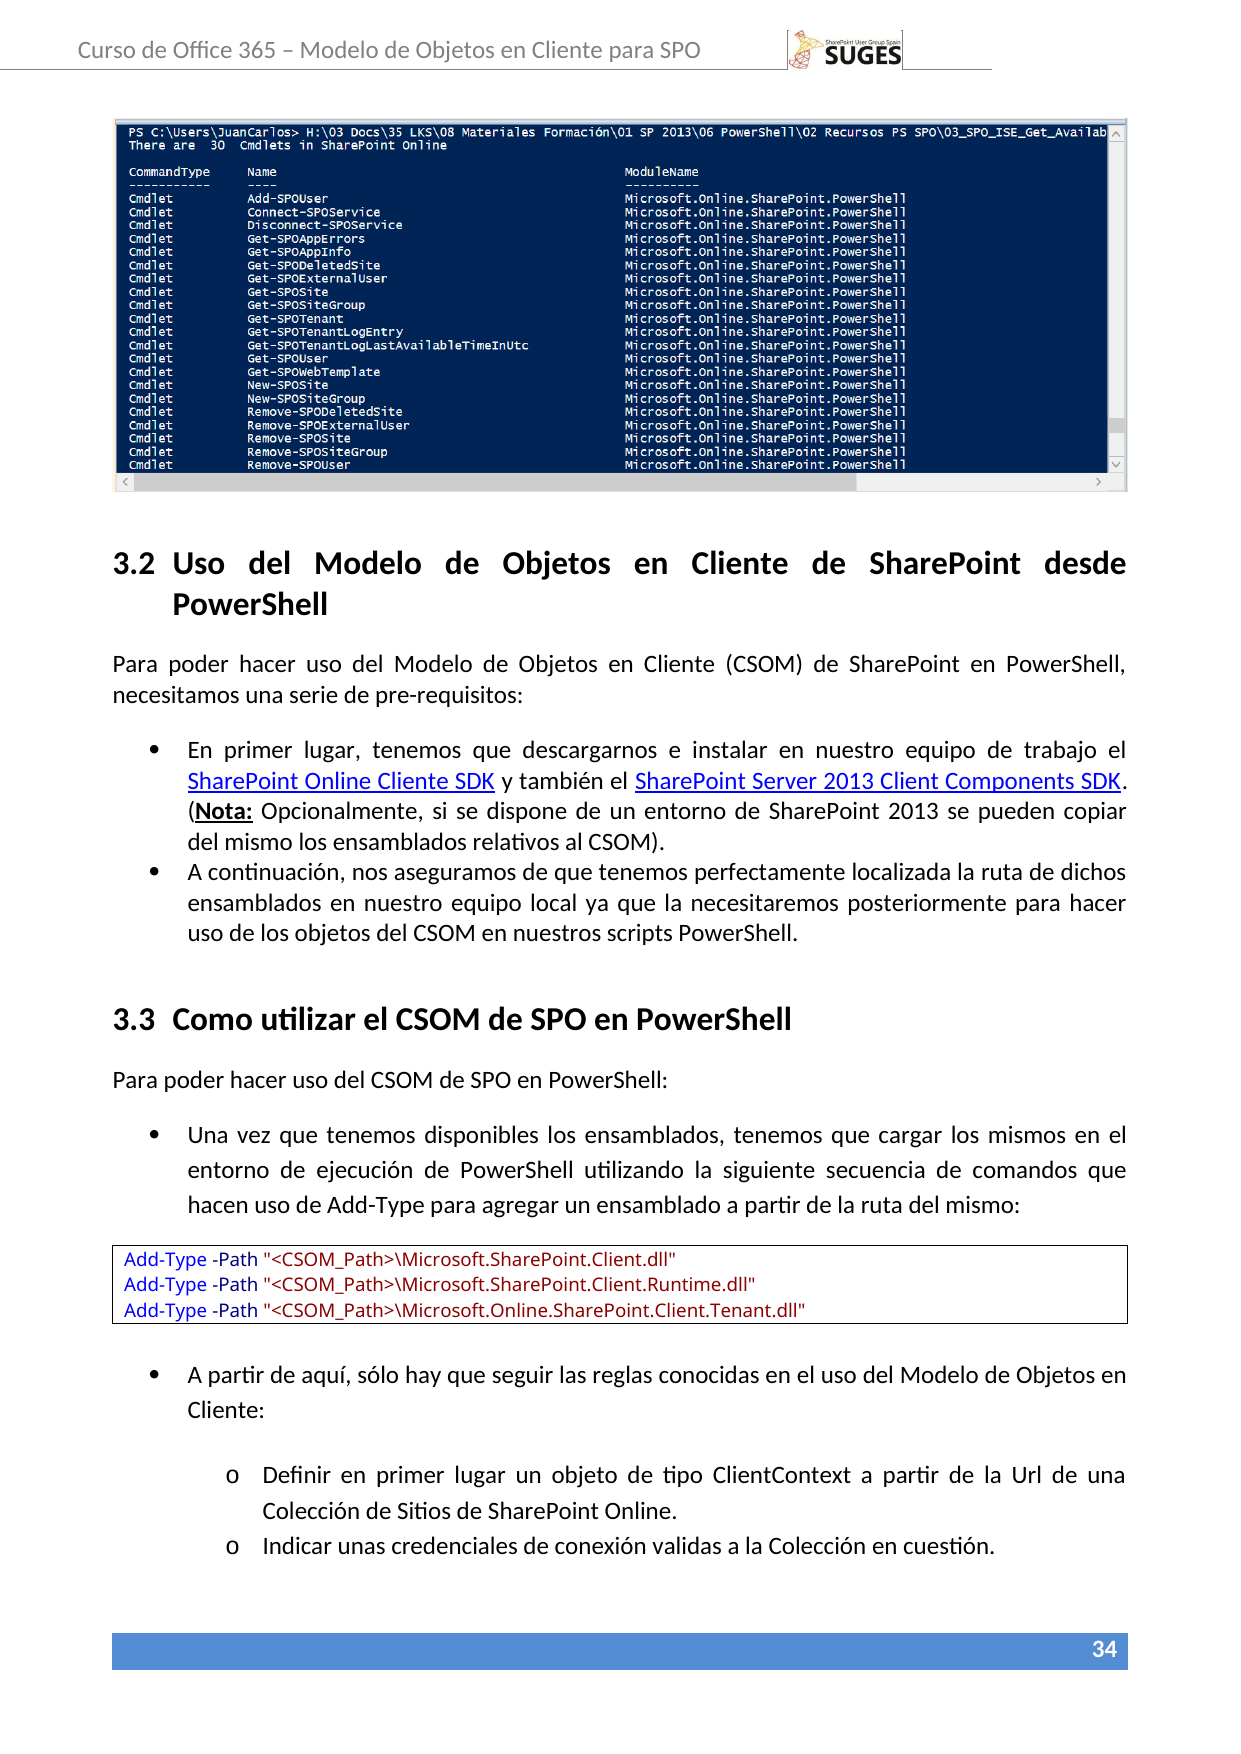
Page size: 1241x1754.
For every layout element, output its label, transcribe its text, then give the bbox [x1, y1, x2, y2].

text Para poder hacer uso del Modelo de Objetos en Cliente (CSOM) de SharePoint en PowerShell, necesitamos una serie de pre-requisitos: [112, 648, 1128, 709]
list Indicar unas credenciales de conexión validas a la Colección en cuestión. [225, 1531, 1128, 1562]
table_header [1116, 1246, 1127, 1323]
subtitle Uso del Modelo de Objetos en Cliente de SharePoint desde PowerShell [112, 542, 1128, 623]
picture [788, 30, 901, 69]
text Para poder hacer uso del CSOM de SPO en PowerShell: [112, 1064, 1128, 1094]
picture [112, 118, 1128, 492]
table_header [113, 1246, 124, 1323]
list A partir de aquí, sólo hay que seguir las reglas conocidas en el uso del Modelo de Objetos en Cliente: [150, 1359, 1128, 1424]
list A continuación, nos aseguramos de que tenemos perfectamente localizada la ruta de dichos ensamblados en nuestro equipo local ya que la necesitaremos posteriormente para hacer uso de los objetos del CSOM en nuestros scripts PowerShell. [150, 856, 1128, 948]
list Definir en primer lugar un objeto de tipo ClientContext a partir de la Url de una Colección de Sitios de SharePoint Online. [225, 1459, 1128, 1526]
subtitle Como utilizar el CSOM de SPO en PowerShell [112, 998, 1128, 1039]
list Una vez que tenemos disponibles los ensamblados, tenemos que cargar los mismos en el entorno de ejecución de PowerShell utilizando la siguiente secuencia de comandos que hacen uso de Add-Type para agregar un ensamblado a partir de la ruta del mismo: [150, 1119, 1128, 1220]
list En primer lugar, tenemos que descargarnos e instalar en nuestro equipo de trabajo el SharePoint Online Cliente SDK y también el SharePoint Server 2013 Client Components SDK. (Nota: Opcionalmente, si se dispone de un entorno de SharePoint 2013 se pueden copiar del mismo los ensamblados relativos al CSOM). [150, 734, 1128, 856]
